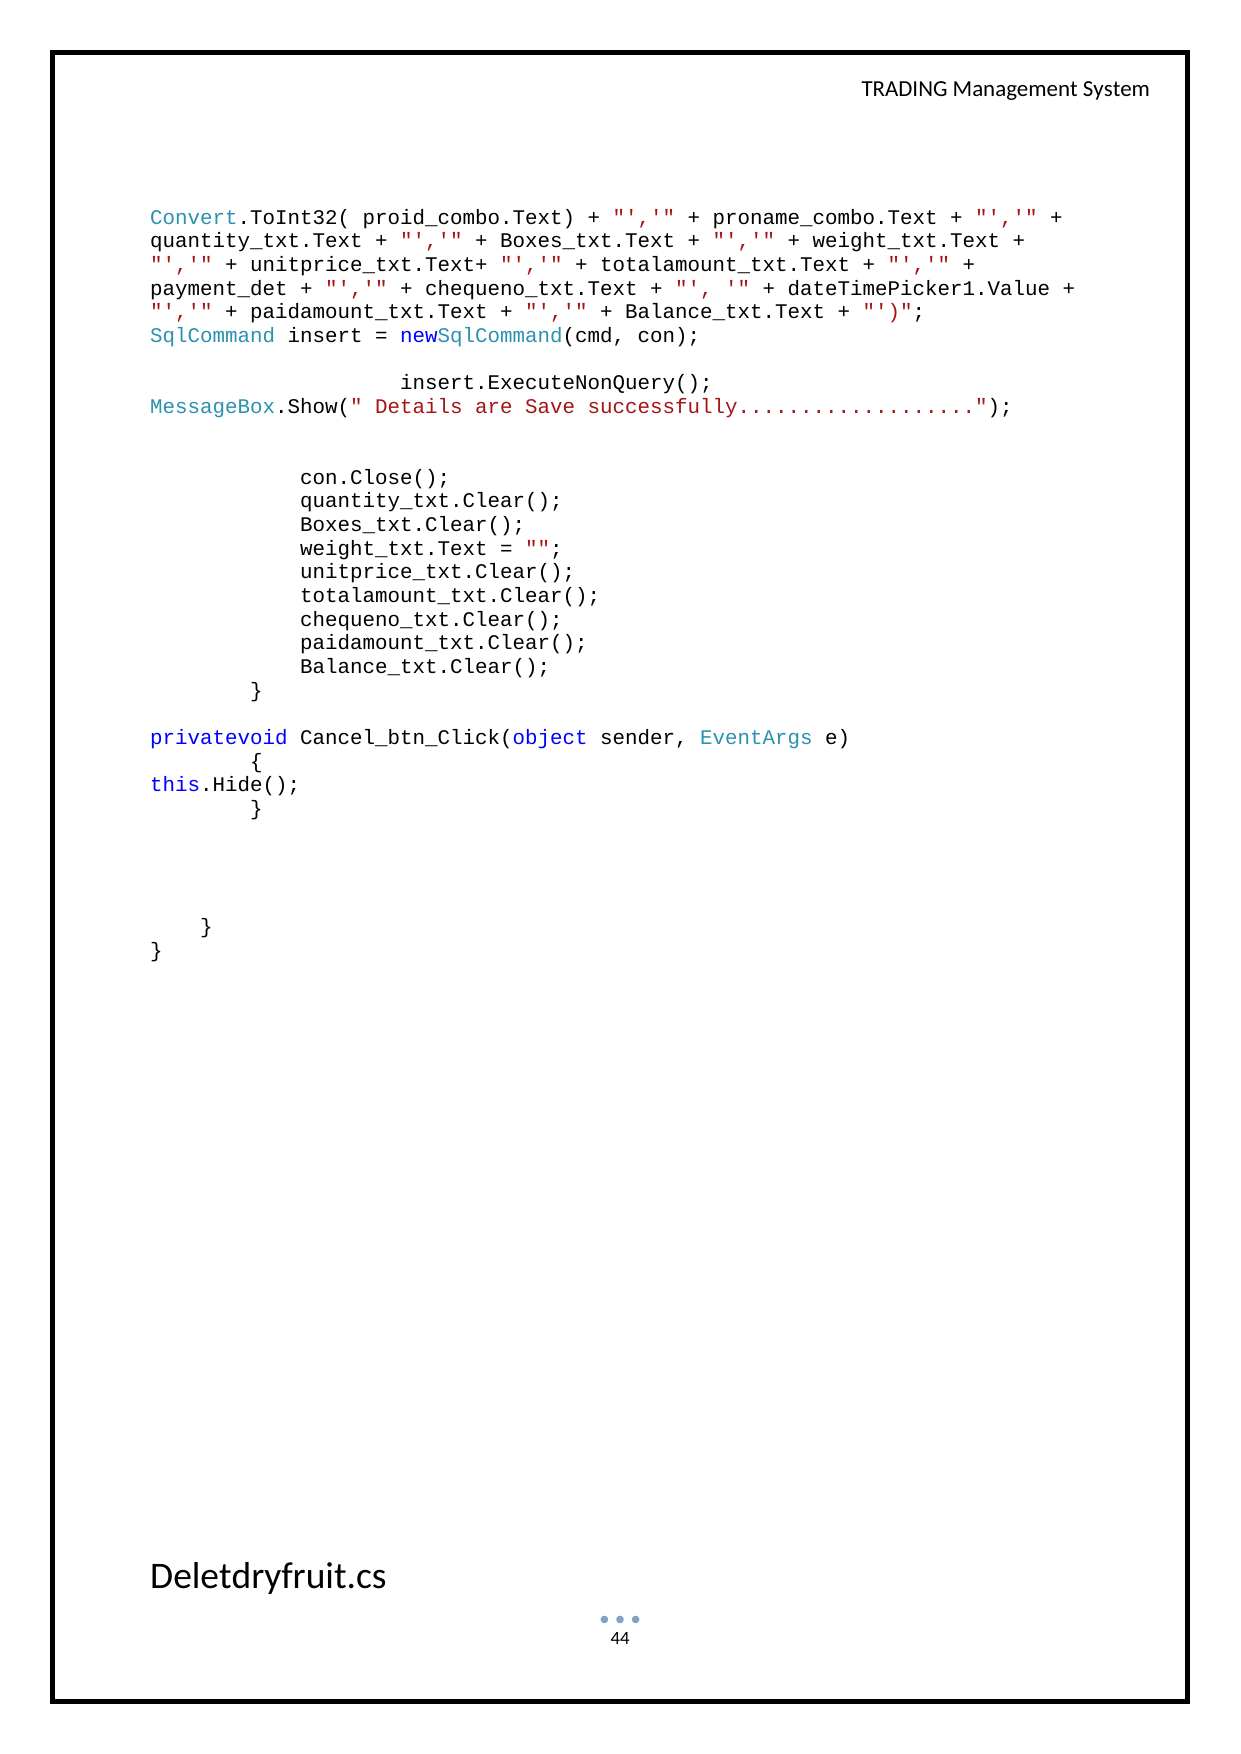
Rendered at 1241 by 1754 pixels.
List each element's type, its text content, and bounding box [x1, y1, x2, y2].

text quantity_txt.Clear(); [150, 491, 1090, 514]
text } [150, 798, 1090, 822]
text Deletdryfruit.cs [150, 1552, 1090, 1598]
text this.Hide(); [150, 774, 1090, 798]
text privatevoid Cancel_btn_Click(object sender, EventArgs e) [150, 727, 1090, 751]
text } [150, 940, 1090, 963]
text { [150, 751, 1090, 774]
text unitprice_txt.Clear(); [150, 561, 1090, 585]
text con.Close(); [150, 467, 1090, 491]
text } [150, 680, 1090, 703]
text paidamount_txt.Clear(); [150, 632, 1090, 656]
text SqlCommand insert = newSqlCommand(cmd, con); [150, 325, 1090, 349]
text insert.ExecuteNonQuery(); [150, 372, 1090, 396]
text Boxes_txt.Clear(); [150, 514, 1090, 538]
text Balance_txt.Clear(); [150, 656, 1090, 680]
text weight_txt.Text = ""; [150, 538, 1090, 561]
text chequeno_txt.Clear(); [150, 609, 1090, 632]
text } [150, 916, 1090, 940]
text MessageBox.Show(" Details are Save successfully..................."); [150, 396, 1090, 419]
text totalamount_txt.Clear(); [150, 585, 1090, 609]
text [150, 207, 1090, 325]
